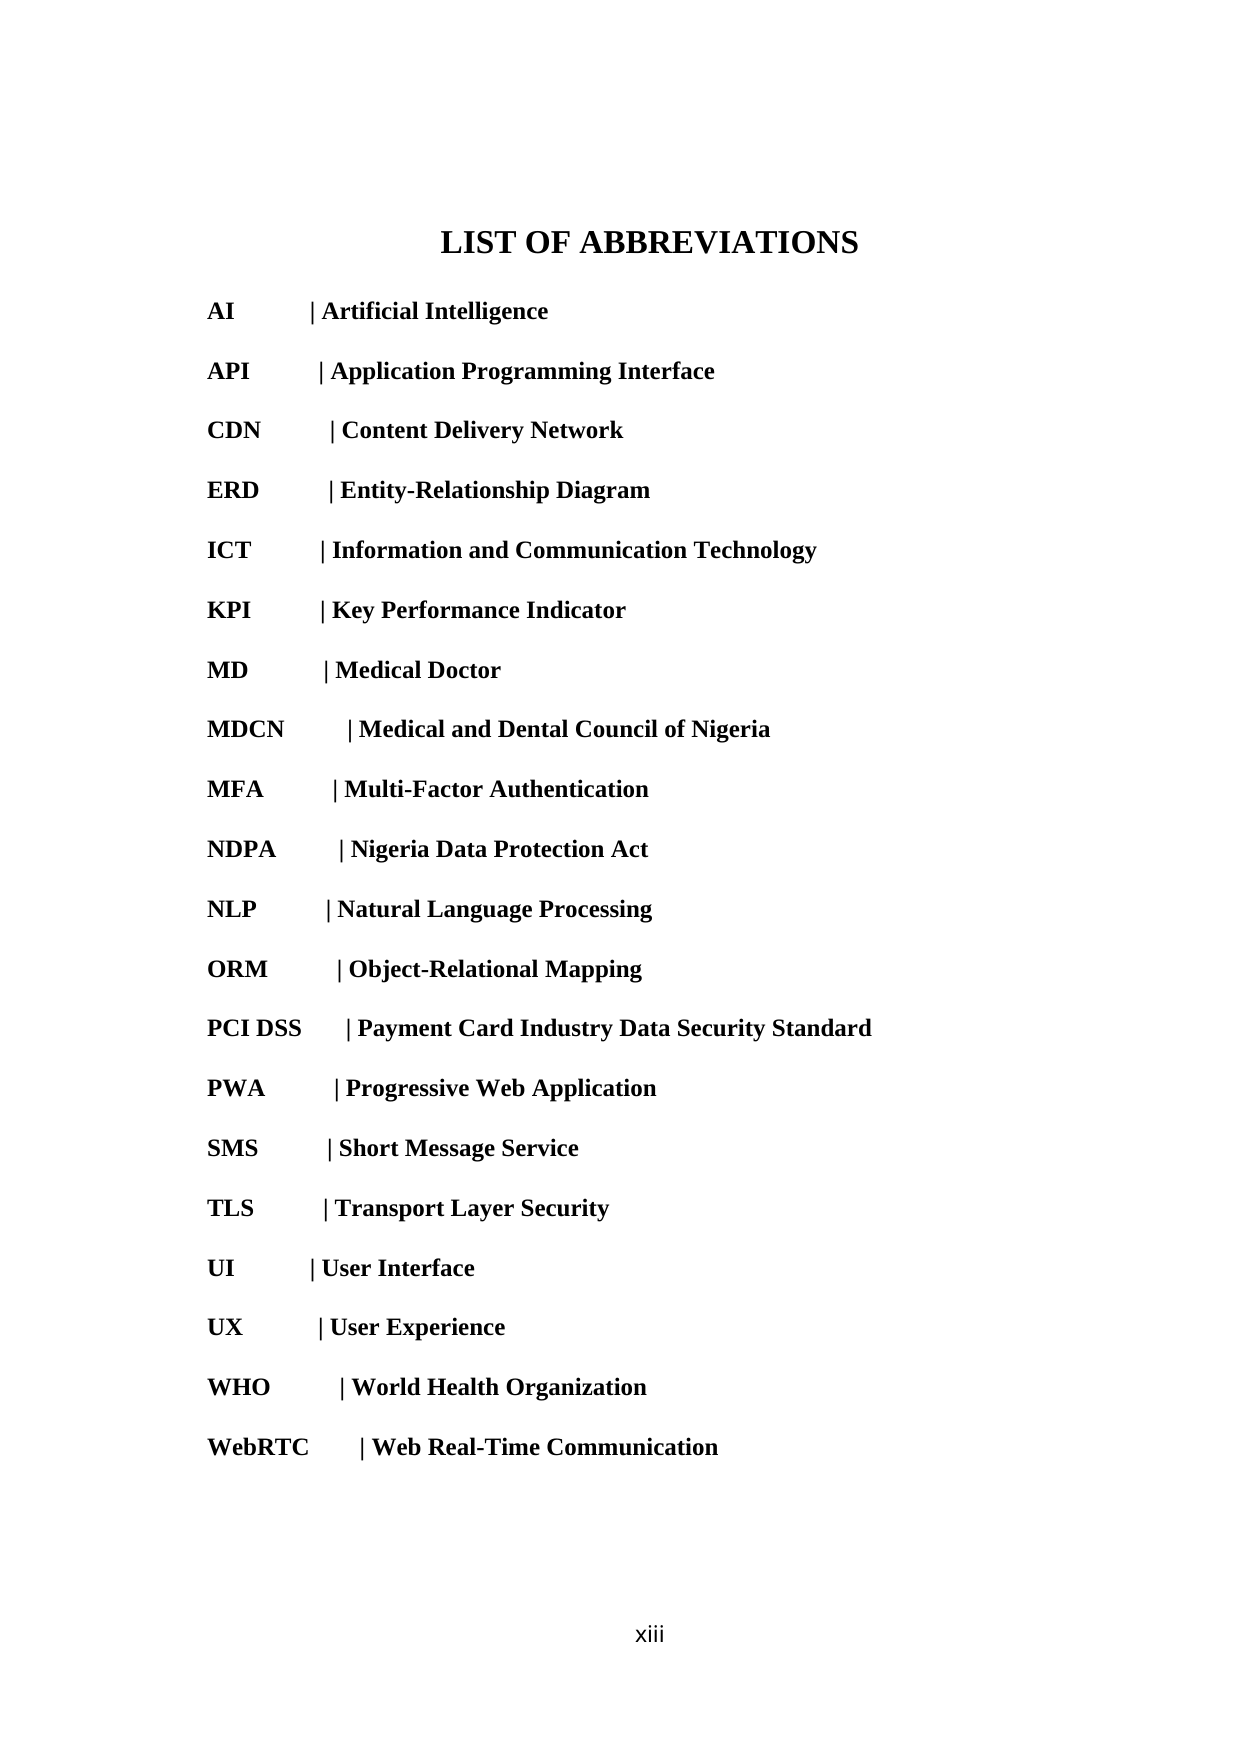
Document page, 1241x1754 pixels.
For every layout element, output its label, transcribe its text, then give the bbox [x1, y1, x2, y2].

text NLP | Natural Language Processing [207, 894, 1092, 923]
text UX | User Experience [207, 1312, 1092, 1341]
text NDPA | Nigeria Data Protection Act [207, 834, 1092, 863]
text KPI | Key Performance Indicator [207, 595, 1092, 624]
text MDCN | Medical and Dental Council of Nigeria [207, 714, 1092, 743]
text MD | Medical Doctor [207, 655, 1092, 683]
text UI | User Interface [207, 1253, 1092, 1281]
text SMS | Short Message Service [207, 1133, 1092, 1162]
text MFA | Multi-Factor Authentication [207, 774, 1092, 803]
text CDN | Content Delivery Network [207, 416, 1092, 444]
text PCI DSS | Payment Card Industry Data Security Standard [207, 1013, 1092, 1042]
text API | Application Programming Interface [207, 356, 1092, 384]
text LIST OF ABBREVIATIONS [207, 222, 1092, 260]
text ORM | Object-Relational Mapping [207, 954, 1092, 982]
text TLS | Transport Layer Security [207, 1193, 1092, 1222]
text PWA | Progressive Web Application [207, 1073, 1092, 1102]
text ICT | Information and Communication Technology [207, 535, 1092, 564]
text AI | Artificial Intelligence [207, 296, 1092, 325]
text ERD | Entity-Relationship Diagram [207, 475, 1092, 504]
text WebRTC | Web Real-Time Communication [207, 1432, 1092, 1461]
text WHO | World Health Organization [207, 1372, 1092, 1401]
